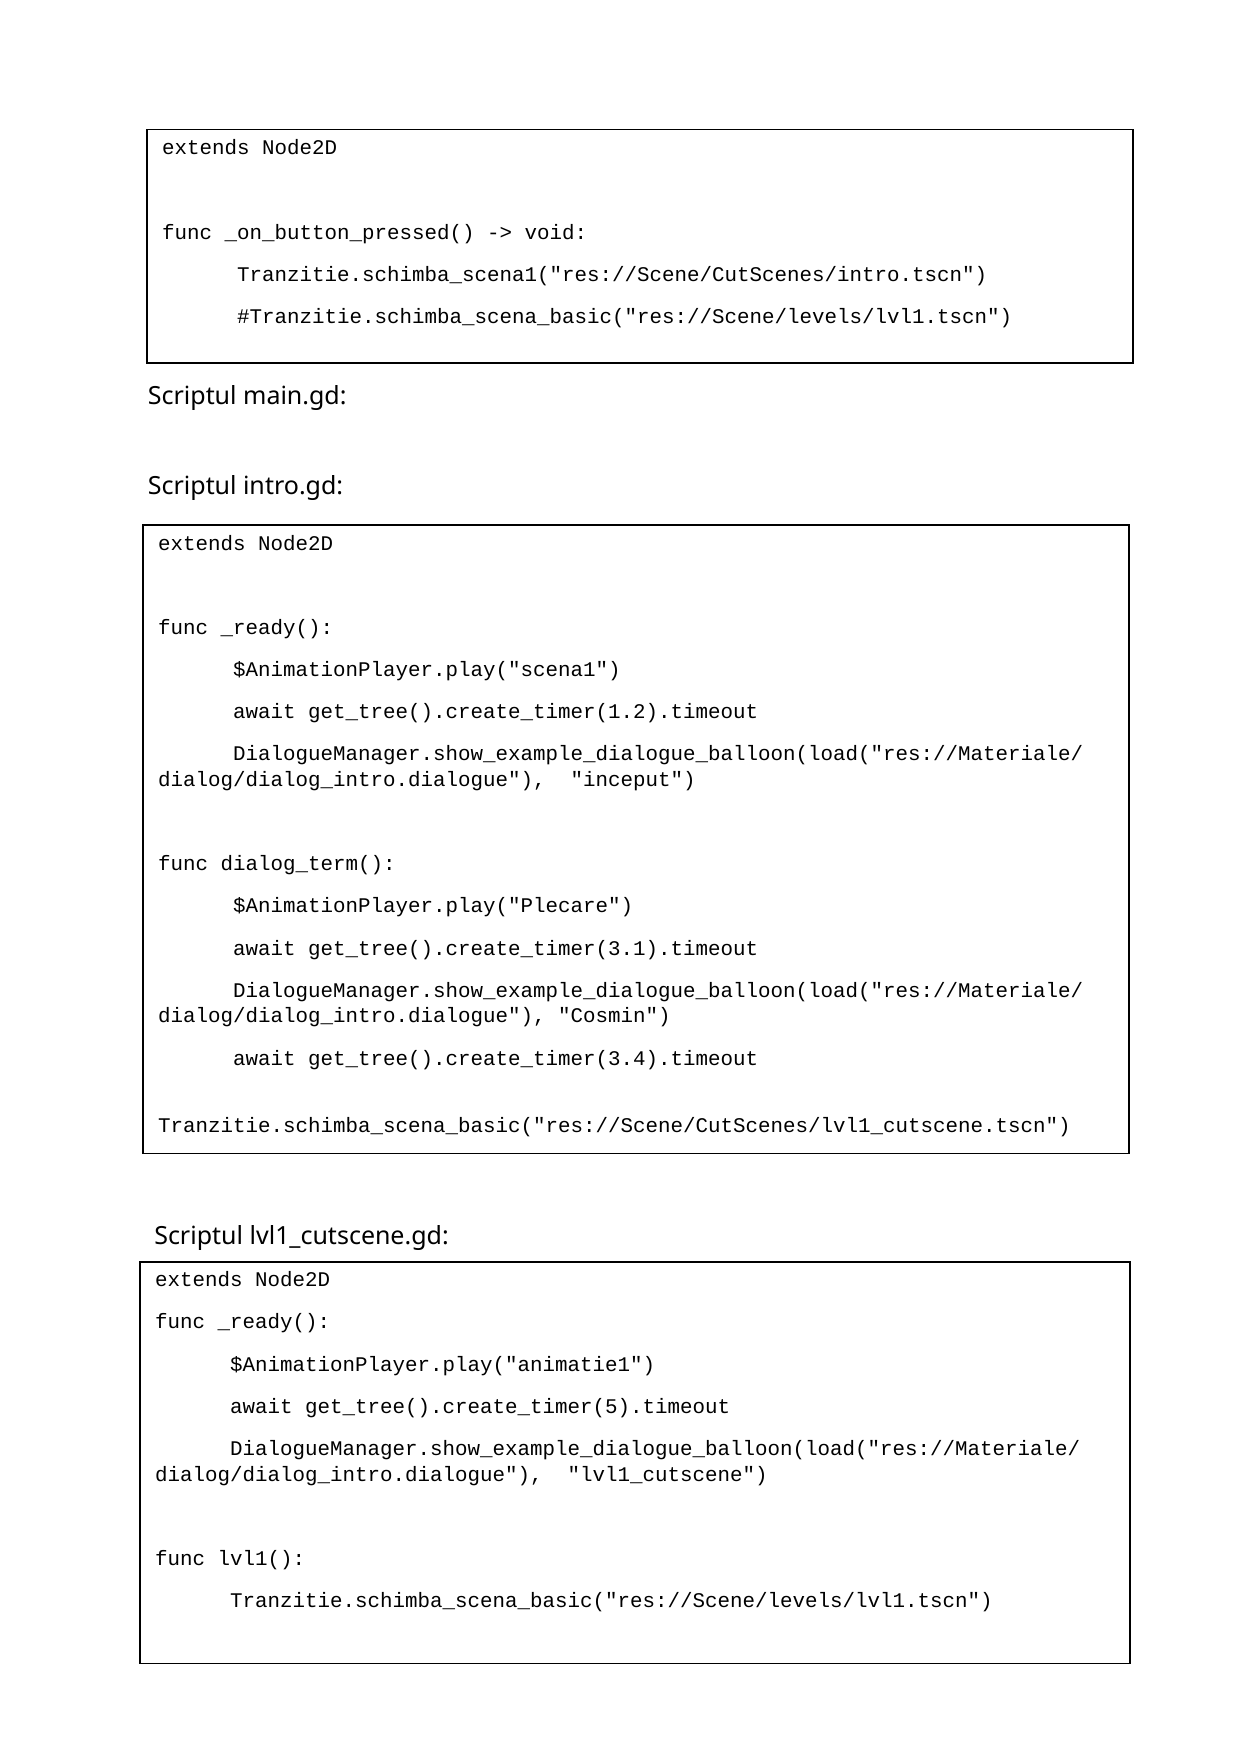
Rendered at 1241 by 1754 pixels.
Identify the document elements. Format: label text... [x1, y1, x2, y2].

text Scriptul intro.gd: [148, 468, 1152, 1198]
text Scriptul lvl1_cutscene.gd: [148, 1217, 1152, 1251]
text Scriptul main.gd: [148, 89, 1152, 448]
